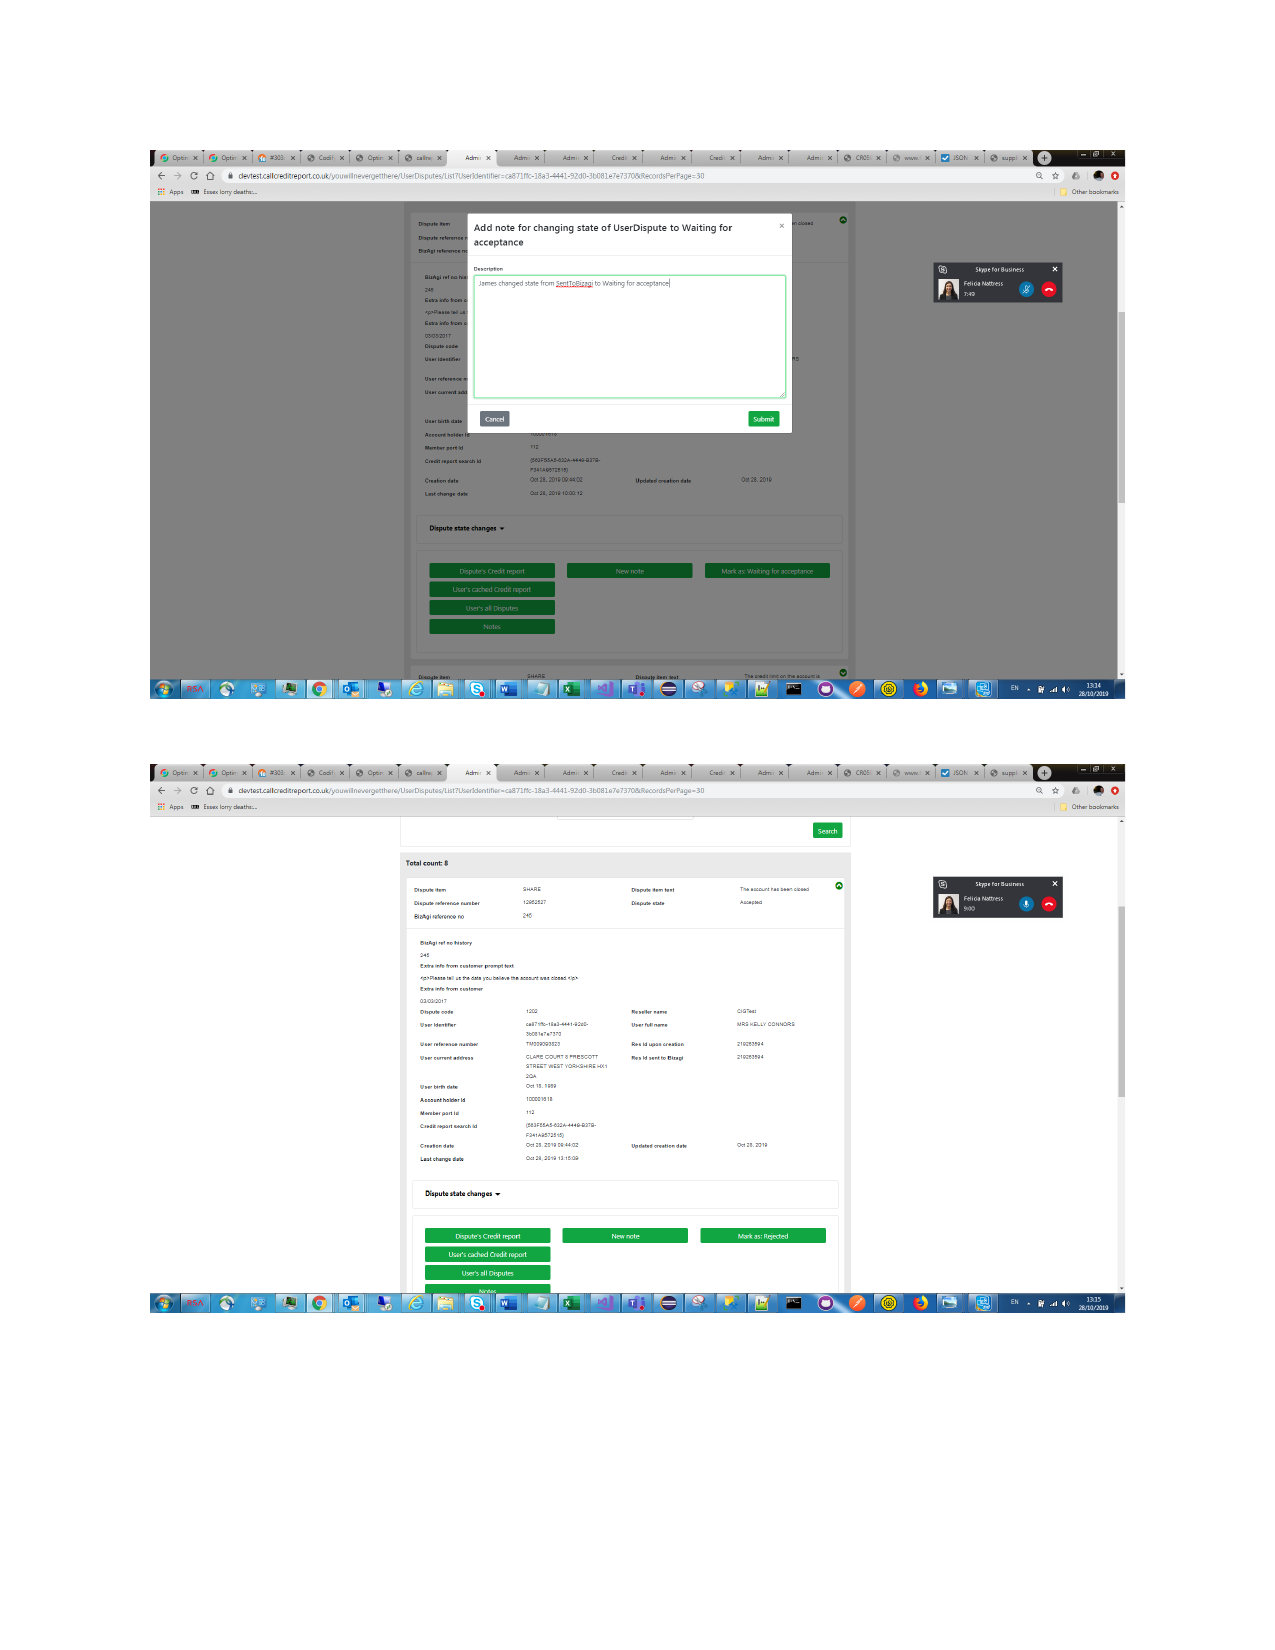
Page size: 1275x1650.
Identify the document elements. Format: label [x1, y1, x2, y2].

picture [150, 764, 1125, 1313]
picture [150, 150, 1125, 699]
